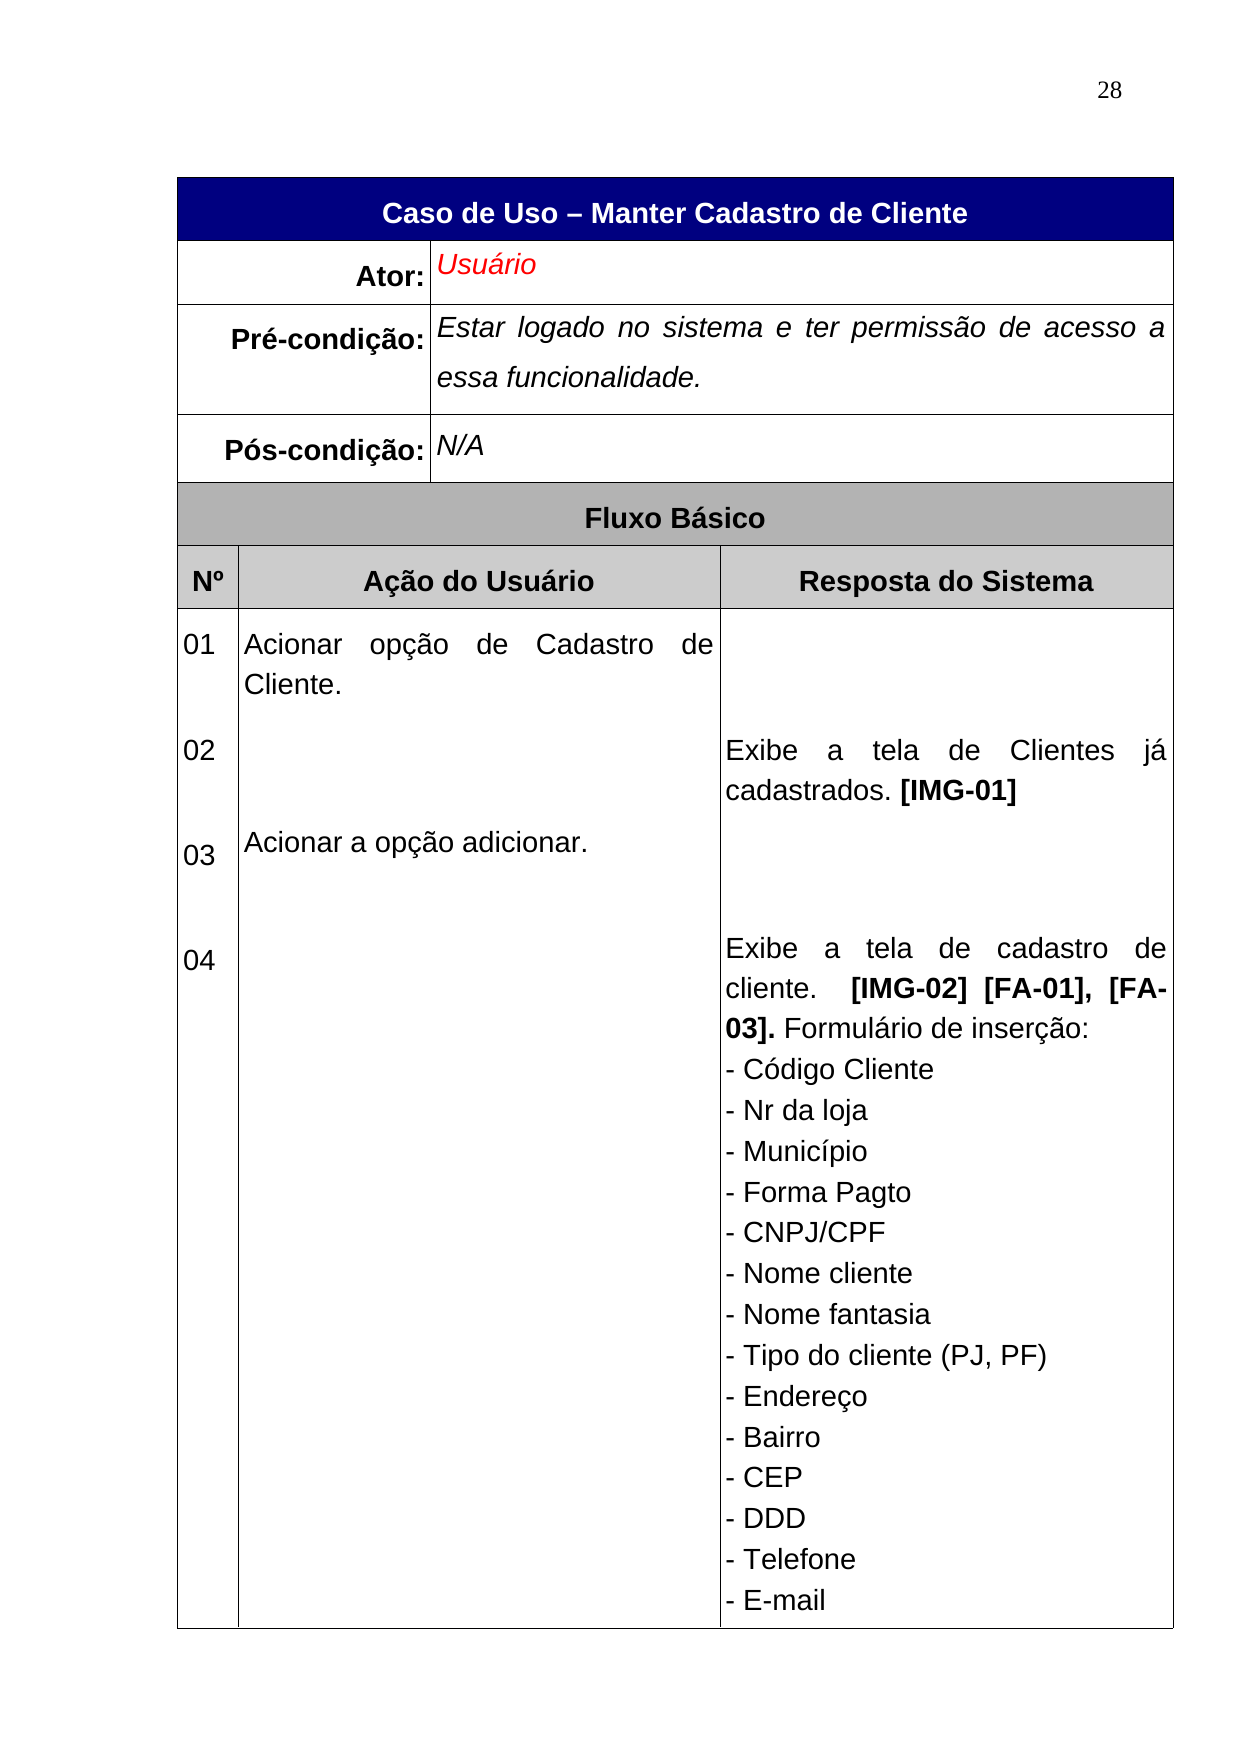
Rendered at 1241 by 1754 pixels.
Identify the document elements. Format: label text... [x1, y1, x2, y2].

table_cell N/A [431, 415, 1173, 482]
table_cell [239, 609, 720, 1627]
table_cell Pós-condição: [178, 415, 430, 482]
table_cell Fluxo Básico [178, 483, 1173, 545]
table_cell Estar logado no sistema e ter permissão de acesso a essa funcionalidade. [431, 305, 1173, 414]
table_header Caso de Uso – Manter Cadastro de Cliente [178, 178, 1173, 240]
table_cell Usuário [431, 241, 1173, 304]
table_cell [721, 609, 1173, 1627]
table_cell Nº [178, 546, 238, 608]
table_cell Ator: [178, 241, 430, 304]
table_cell 01 02 03 04 05 06 [178, 609, 238, 1627]
table_cell Pré-condição: [178, 305, 430, 414]
table_cell Ação do Usuário [239, 546, 720, 608]
table_cell Resposta do Sistema [721, 546, 1173, 608]
